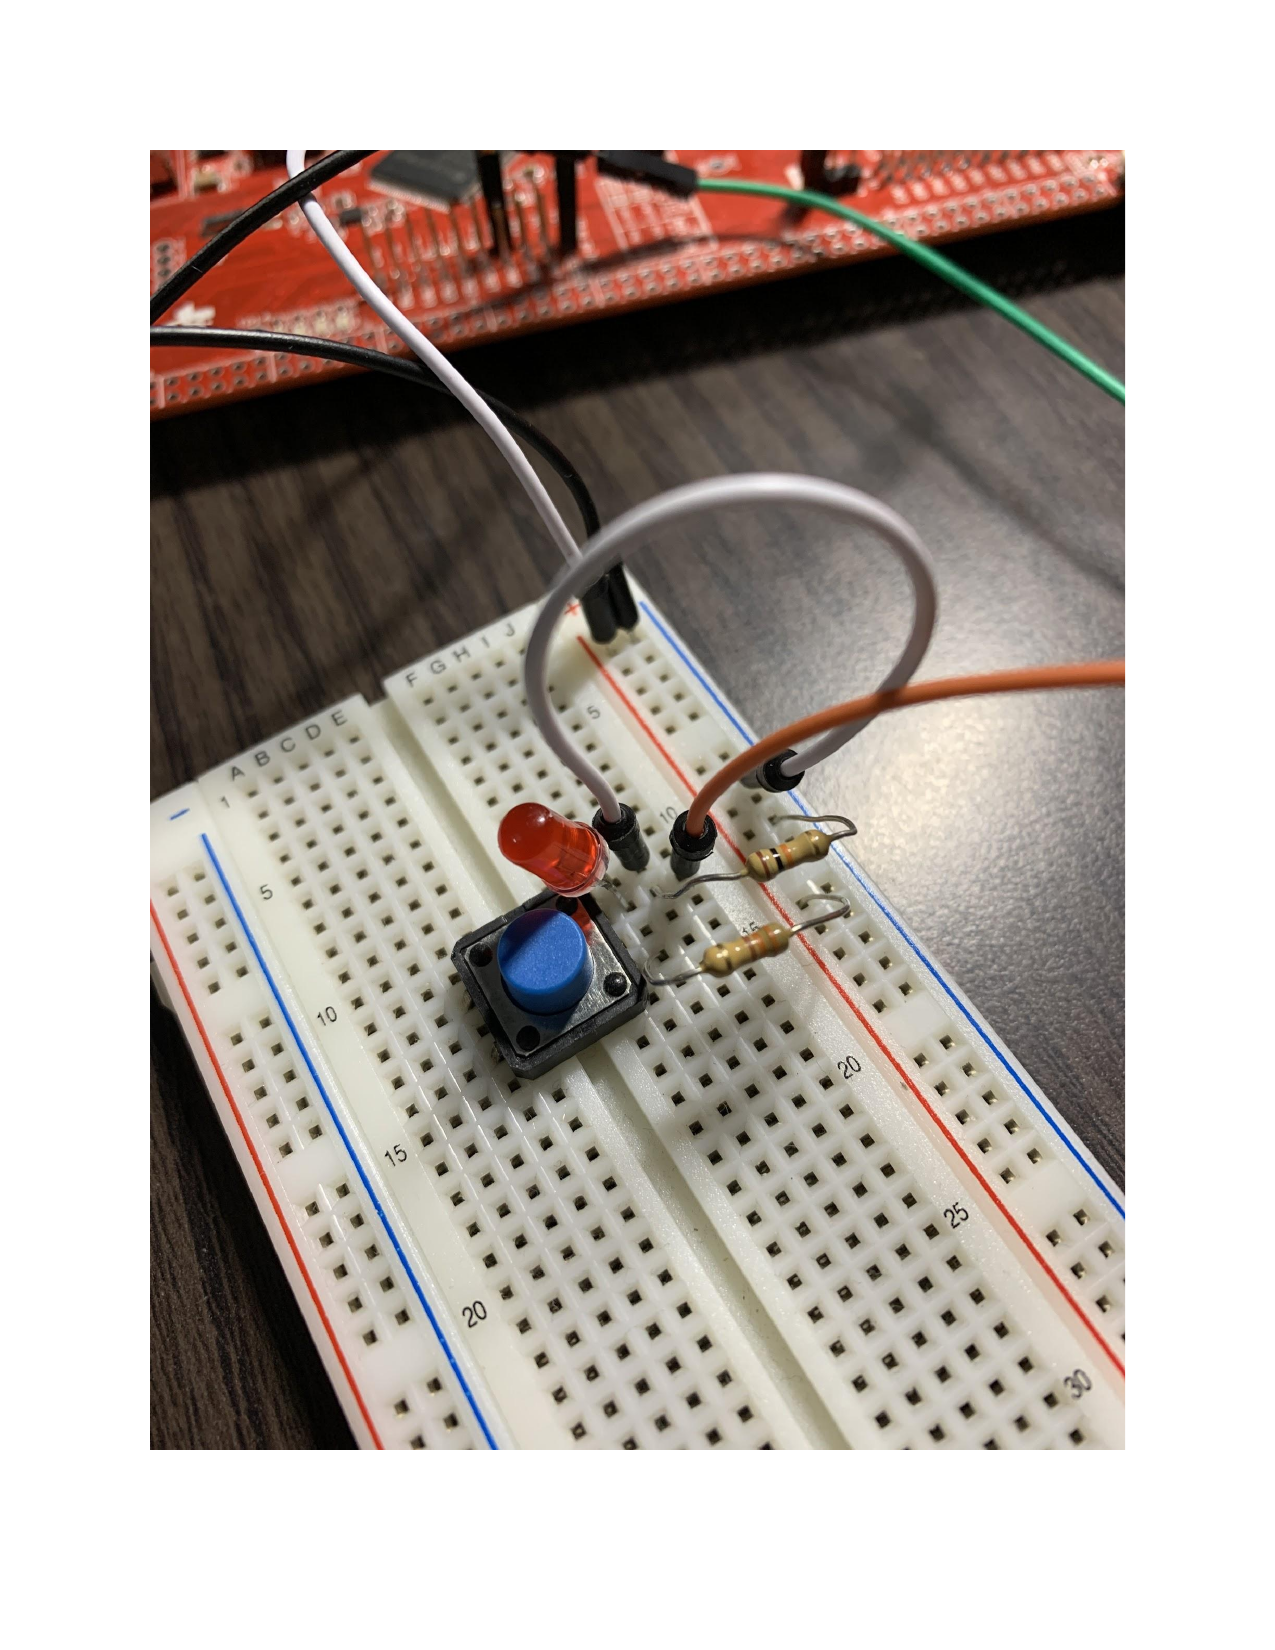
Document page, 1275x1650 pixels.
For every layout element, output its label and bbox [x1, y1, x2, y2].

picture [150, 150, 1125, 1450]
